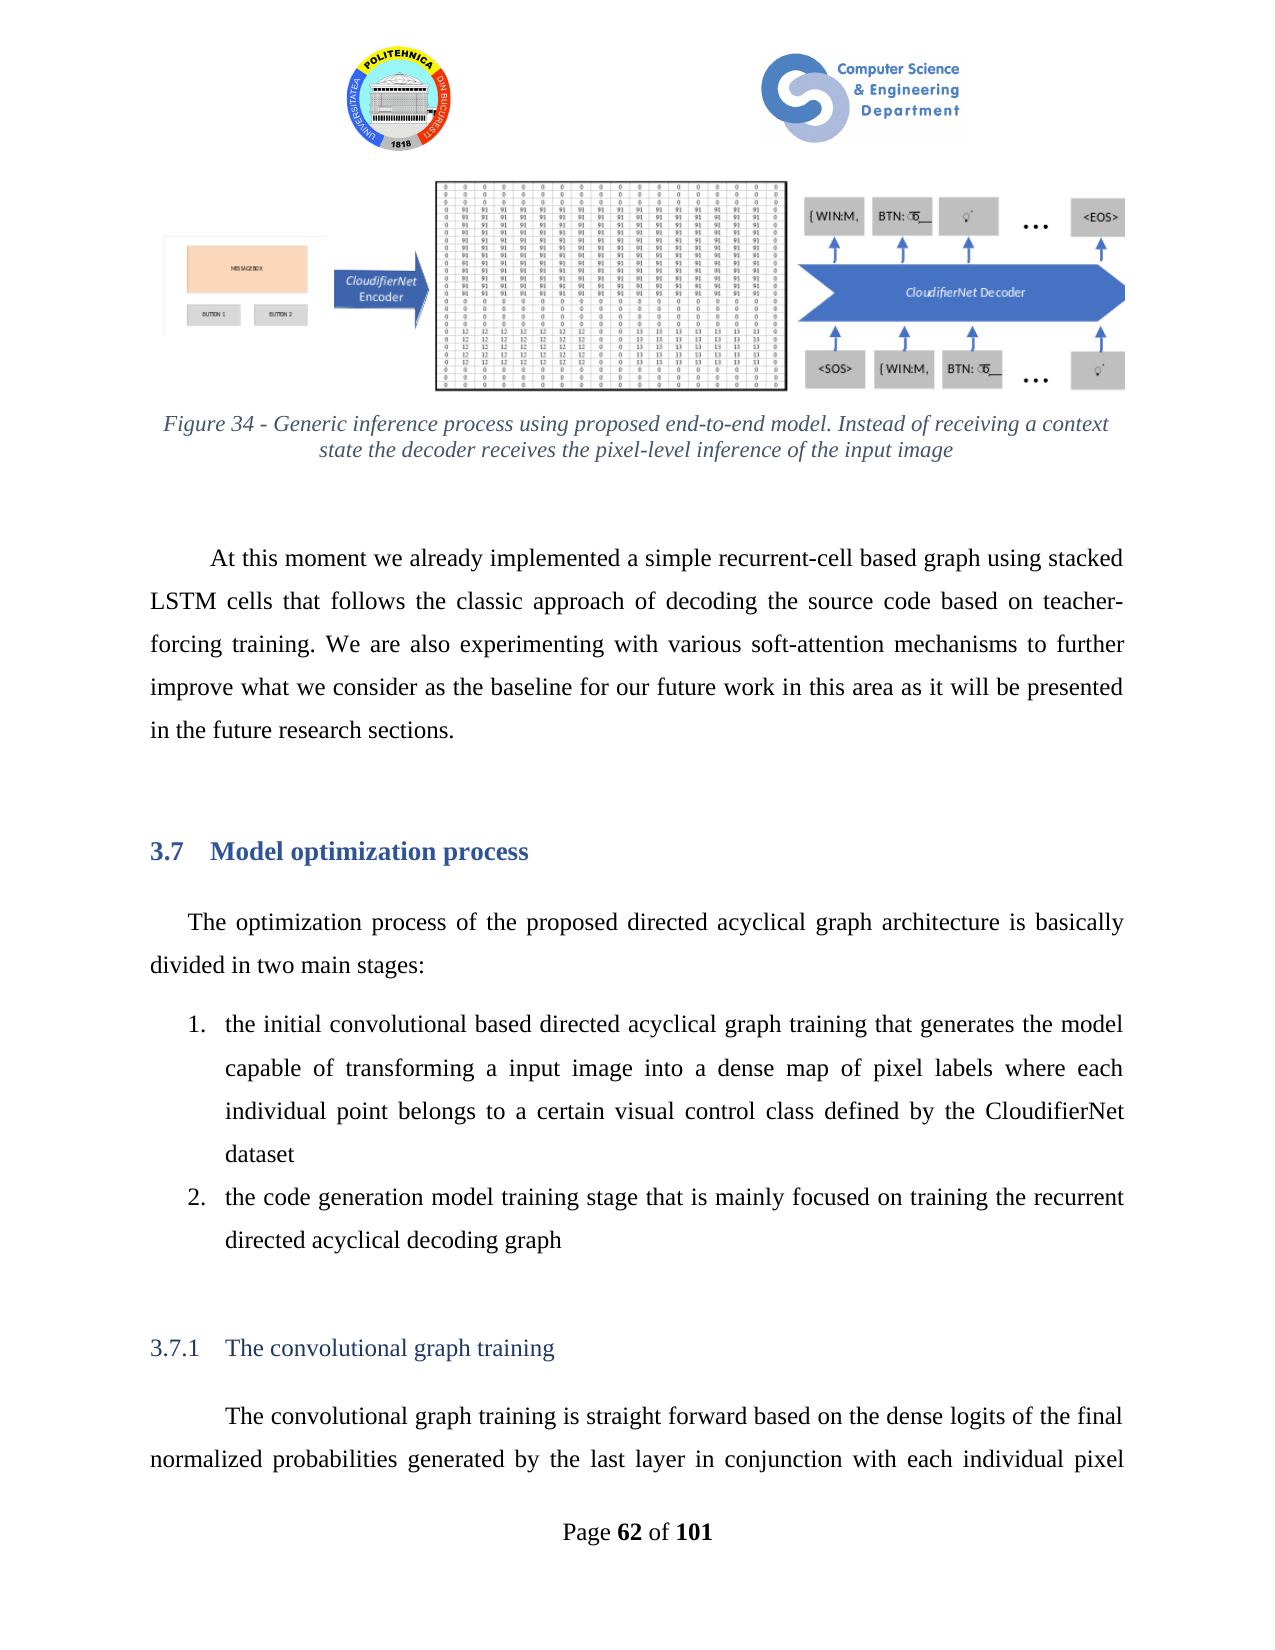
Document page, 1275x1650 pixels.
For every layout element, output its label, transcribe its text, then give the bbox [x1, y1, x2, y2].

list the initial convolutional based directed acyclical graph training that generates the model capable of transforming a input image into a dense map of pixel labels where each individual point belongs to a certain visual control class defined by the CloudifierNet dataset [187, 1009, 1125, 1168]
picture [346, 46, 451, 151]
subtitle The convolutional graph training [150, 1333, 1125, 1361]
subtitle Model optimization process [150, 835, 1125, 866]
list the code generation model training stage that is mainly focused on training the recurrent directed acyclical decoding graph [187, 1182, 1125, 1254]
table_header Figure 34 - Generic inference process using proposed end-to-end model. Instead of receiving a context state the decoder receives the pixel-level inference of the input image [150, 179, 1125, 483]
text The optimization process of the proposed directed acyclical graph architecture is basically divided in two main stages: [150, 907, 1125, 978]
picture [760, 53, 963, 144]
text At this moment we already implemented a simple recurrent-cell based graph using stacked LSTM cells that follows the classic approach of decoding the source code based on teacher-forcing training. We are also experimenting with various soft-attention mechanisms to further improve what we consider as the baseline for our future work in this area as it will be presented in the future research sections. [150, 543, 1125, 744]
